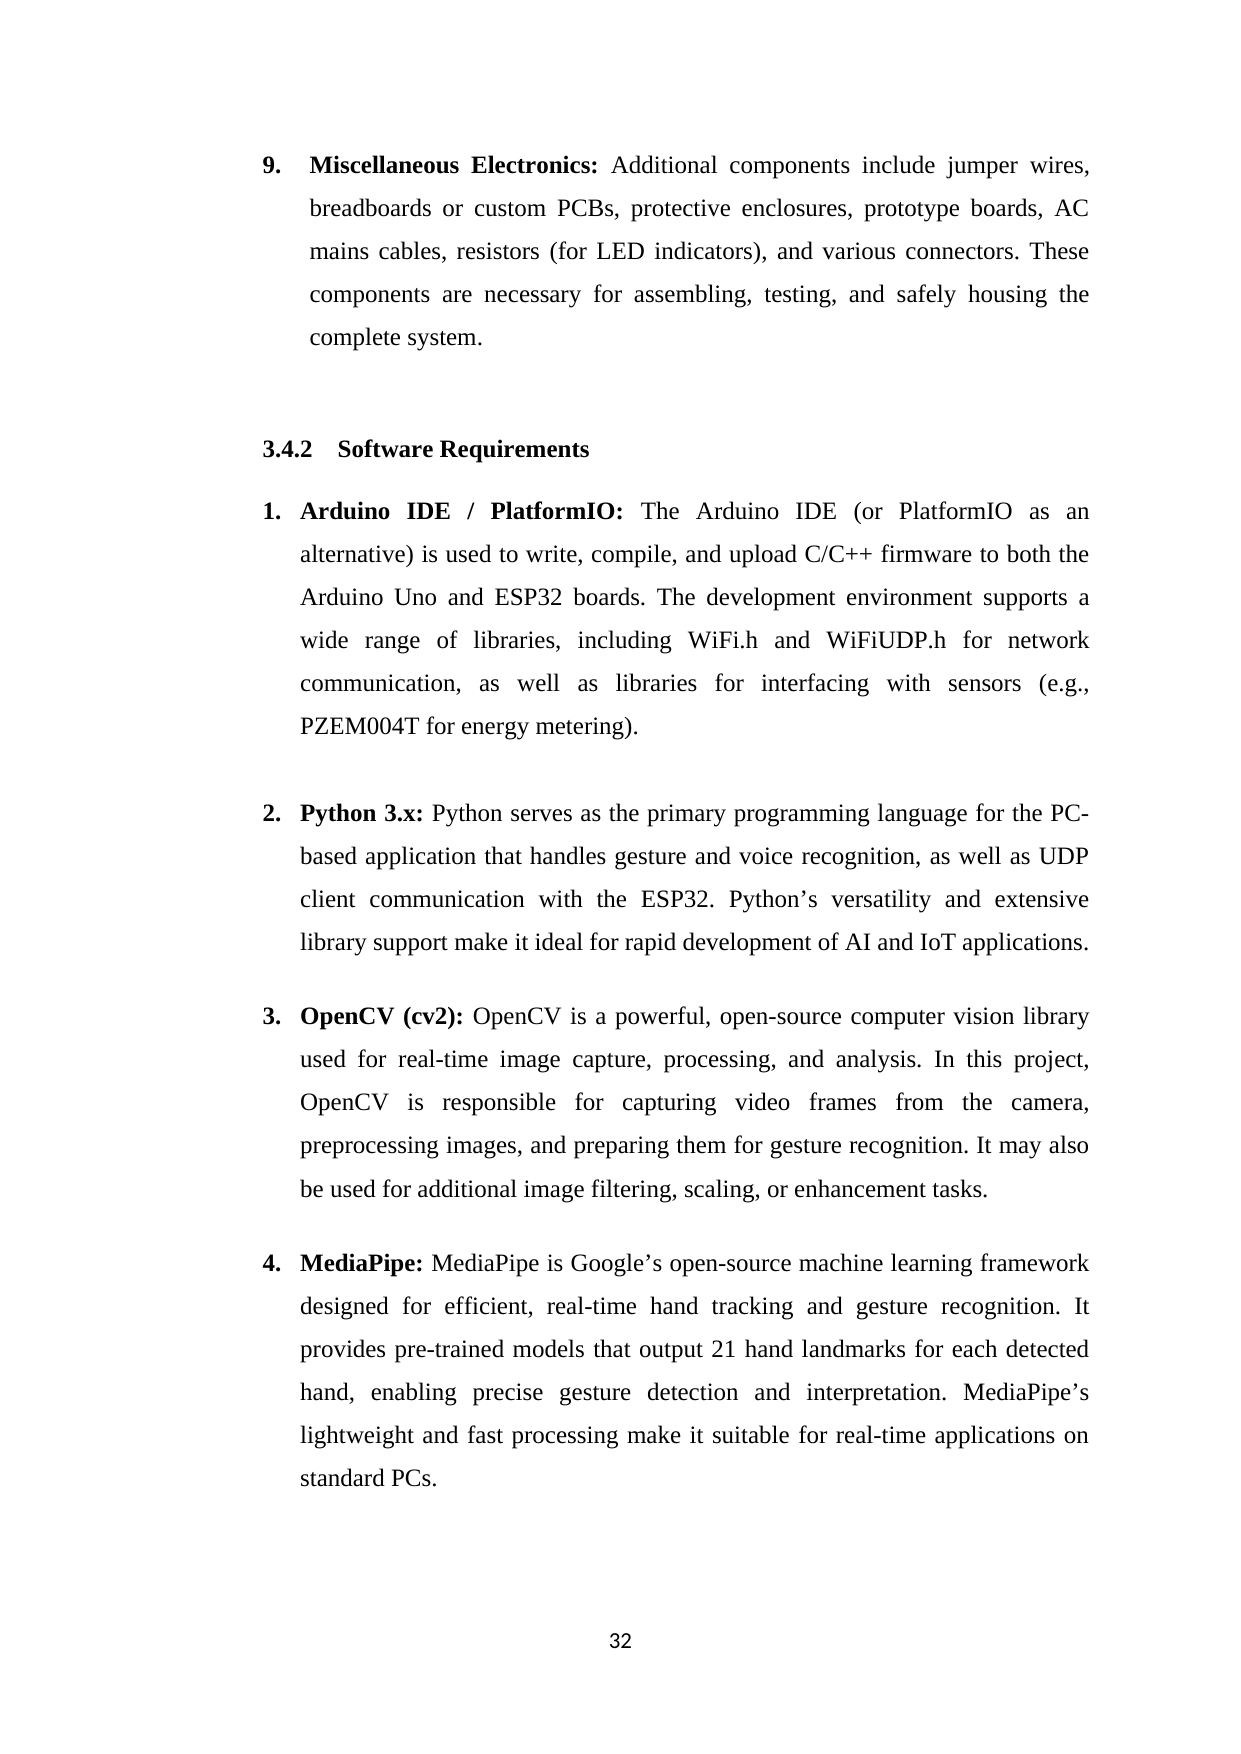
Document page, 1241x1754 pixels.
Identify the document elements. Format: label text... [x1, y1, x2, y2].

list Python 3.x: Python serves as the primary programming language for the PC-based application that handles gesture and voice recognition, as well as UDP client communication with the ESP32. Python’s versatility and extensive library support make it ideal for rapid development of AI and IoT applications. [262, 798, 1090, 956]
list MediaPipe: MediaPipe is Google’s open-source machine learning framework designed for efficient, real-time hand tracking and gesture recognition. It provides pre-trained models that output 21 hand landmarks for each detected hand, enabling precise gesture detection and interpretation. MediaPipe’s lightweight and fast processing make it suitable for real-time applications on standard PCs. [262, 1248, 1090, 1492]
list Software Requirements [262, 434, 1090, 462]
list Miscellaneous Electronics: Additional components include jumper wires, breadboards or custom PCBs, protective enclosures, prototype boards, AC mains cables, resistors (for LED indicators), and various connectors. These components are necessary for assembling, testing, and safely housing the complete system. [262, 150, 1090, 351]
list OpenCV (cv2): OpenCV is a powerful, open-source computer vision library used for real-time image capture, processing, and analysis. In this project, OpenCV is responsible for capturing video frames from the camera, preprocessing images, and preparing them for gesture recognition. It may also be used for additional image filtering, scaling, or enhancement tasks. [262, 1001, 1090, 1202]
list Arduino IDE / PlatformIO: The Arduino IDE (or PlatformIO as an alternative) is used to write, compile, and upload C/C++ firmware to both the Arduino Uno and ESP32 boards. The development environment supports a wide range of libraries, including WiFi.h and WiFiUDP.h for network communication, as well as libraries for interfacing with sensors (e.g., PZEM004T for energy metering). [262, 496, 1090, 740]
